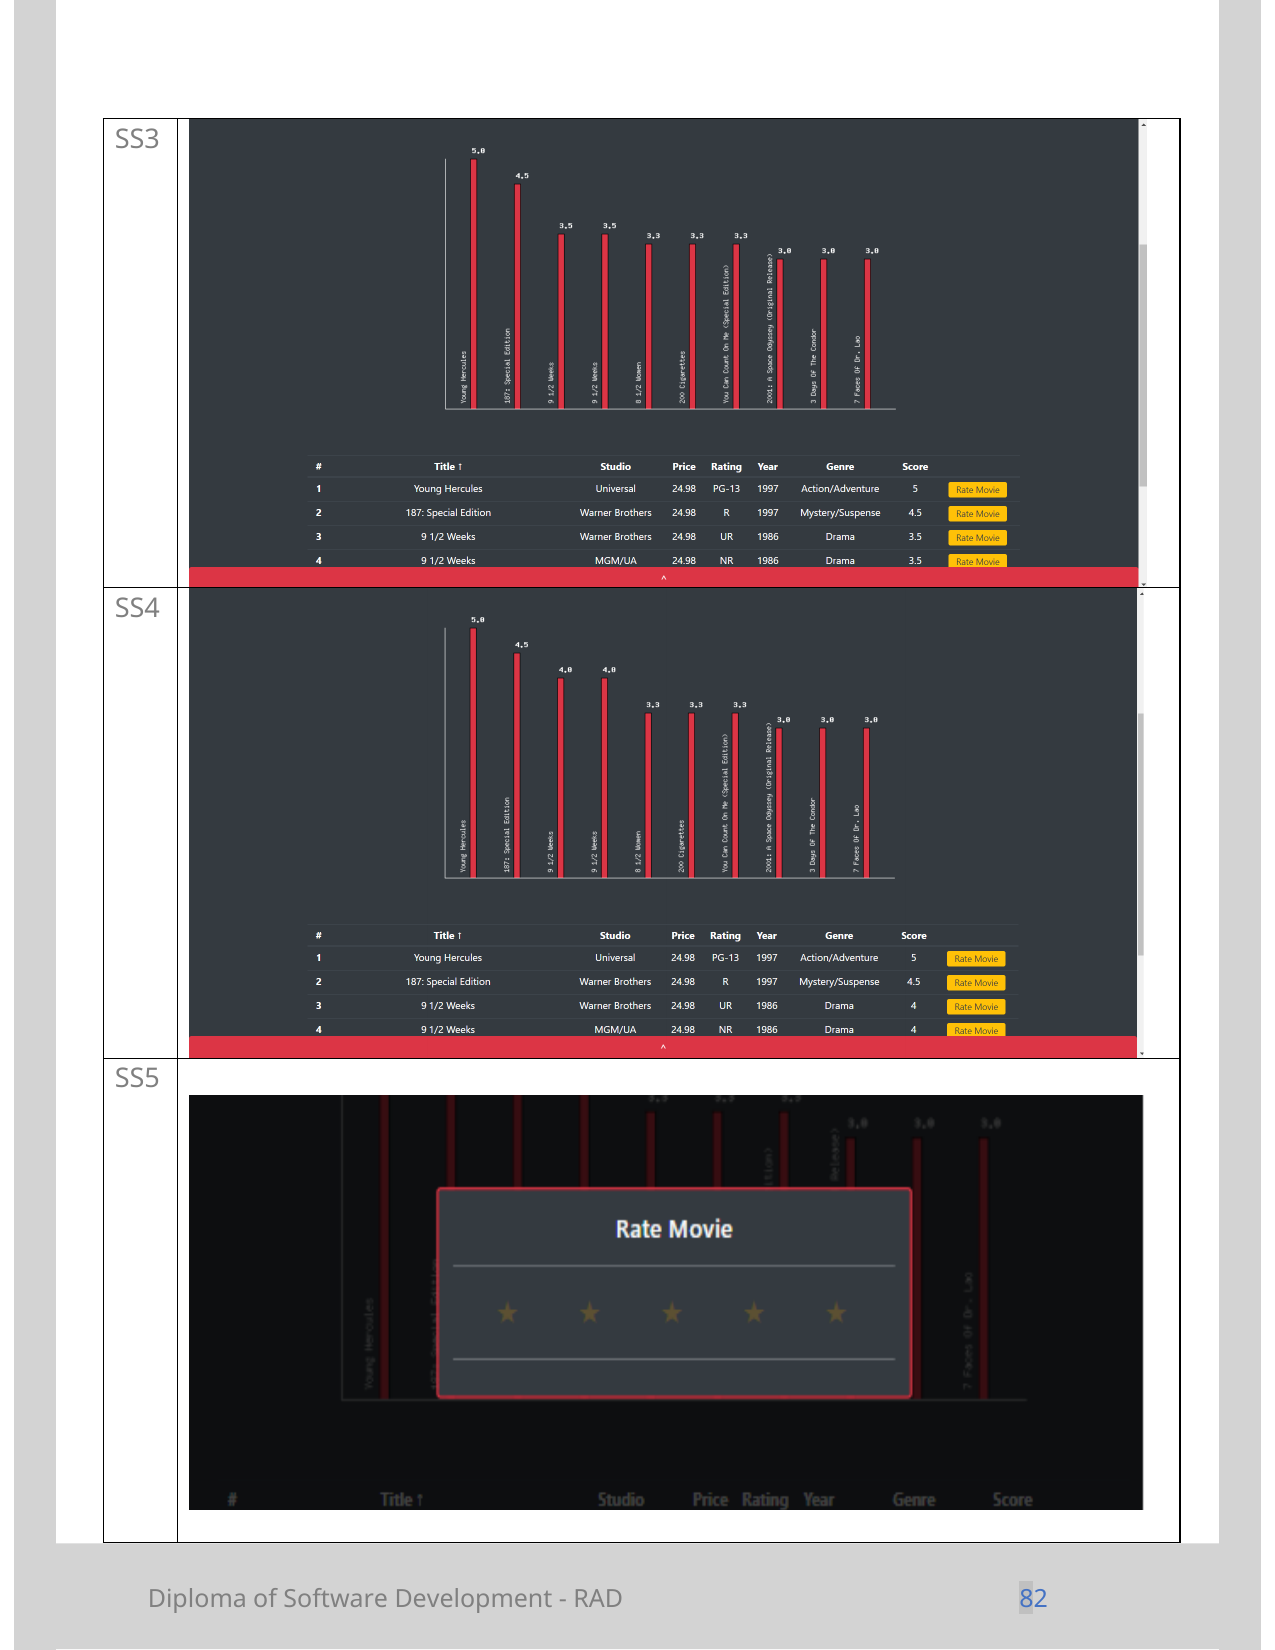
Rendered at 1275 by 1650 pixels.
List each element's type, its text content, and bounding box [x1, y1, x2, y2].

table_cell SS5 [104, 1059, 177, 1542]
table_cell [178, 1059, 1179, 1542]
table_cell [1144, 588, 1179, 1057]
picture [189, 588, 1144, 1058]
picture [189, 119, 1147, 587]
table_cell [178, 119, 189, 587]
table_cell [178, 588, 189, 1057]
table_cell SS3 [104, 119, 177, 587]
table_cell [1147, 119, 1179, 587]
table_cell SS4 [104, 588, 177, 1057]
picture [189, 1095, 1145, 1510]
